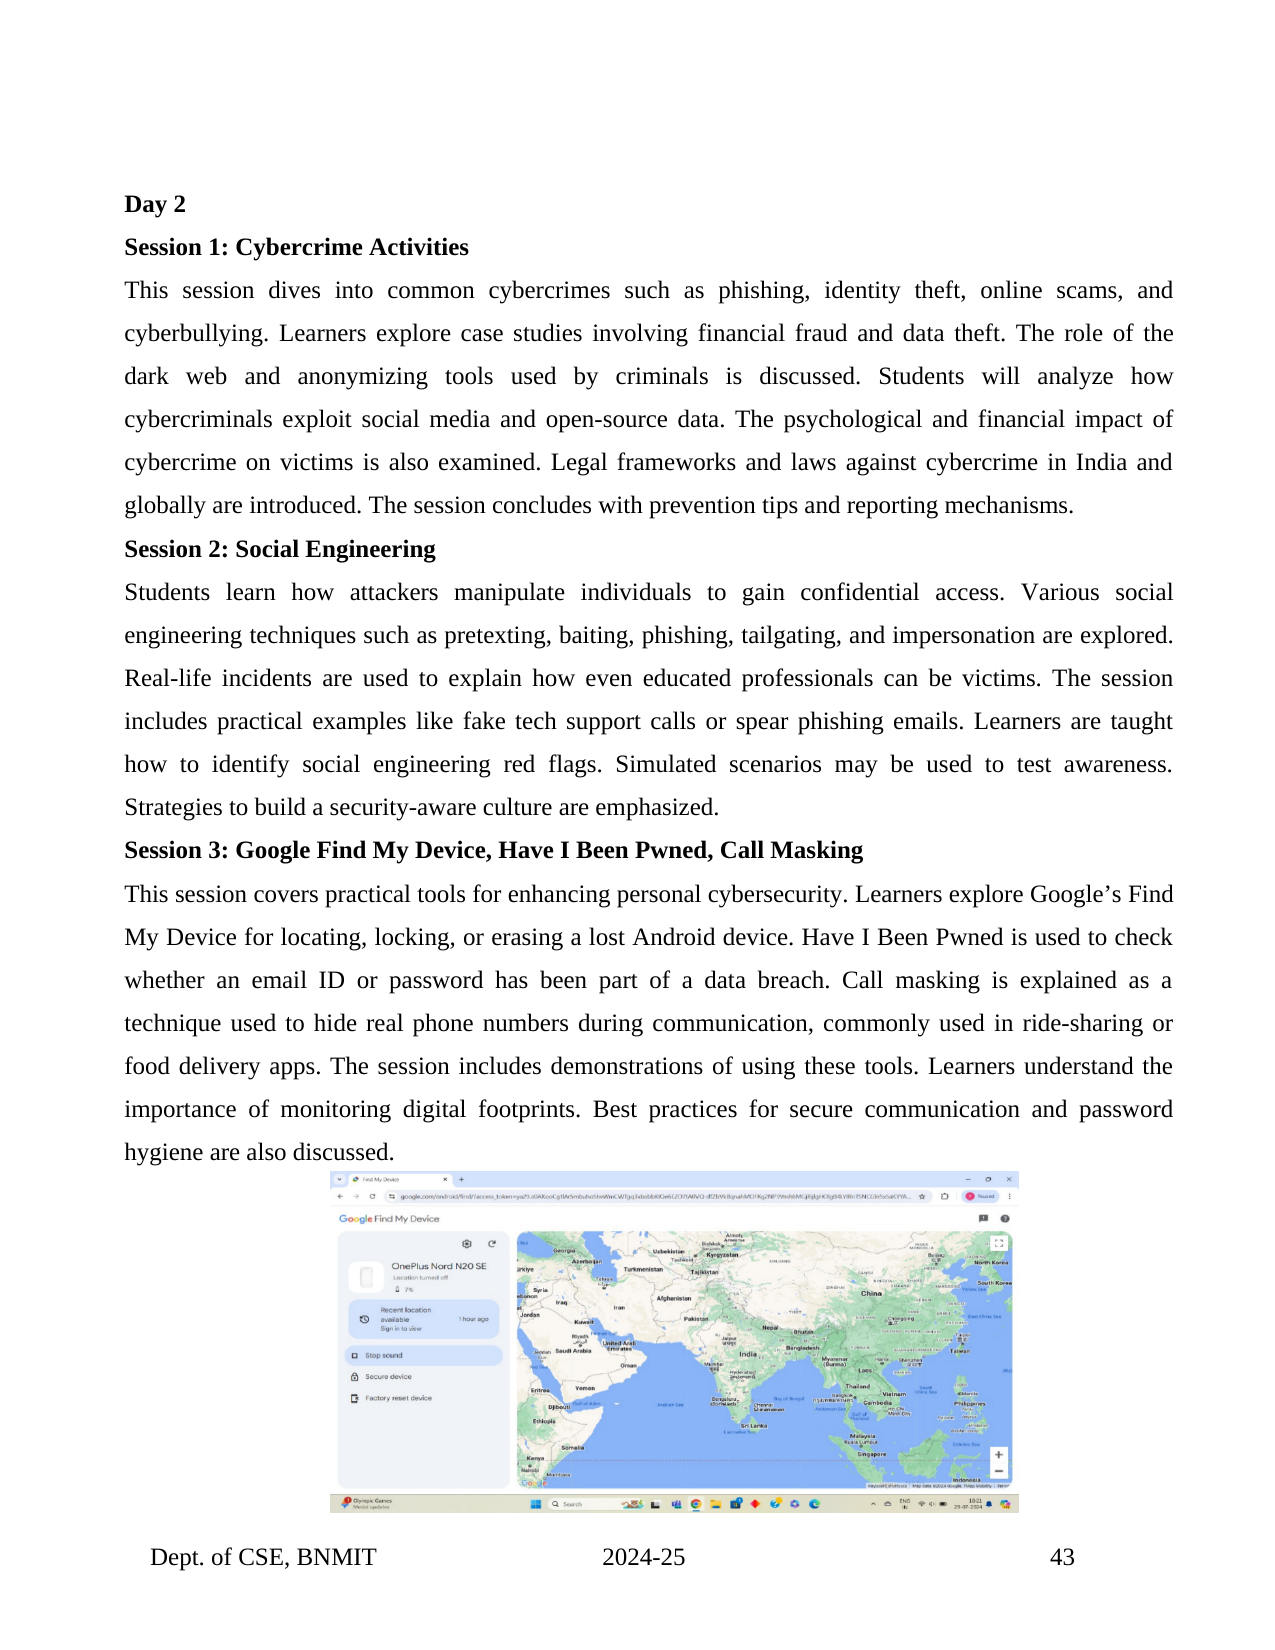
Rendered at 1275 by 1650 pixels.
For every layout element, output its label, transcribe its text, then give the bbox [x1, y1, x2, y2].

text Day 2 [124, 189, 1174, 217]
text This session covers practical tools for enhancing personal cybersecurity. Learners explore Google’s Find My Device for locating, locking, or erasing a lost Android device. Have I Been Pwned is used to check whether an email ID or password has been part of a data breach. Call masking is explained as a technique used to hide real phone numbers during communication, commonly used in ride-sharing or food delivery apps. The session includes demonstrations of using these tools. Learners understand the importance of monitoring digital footprints. Best practices for secure communication and password hygiene are also discussed. [124, 879, 1174, 1166]
text Session 3: Google Find My Device, Have I Been Pwned, Call Masking [124, 836, 1174, 864]
text This session dives into common cybercrimes such as phishing, identity theft, online scams, and cyberbullying. Learners explore case studies involving financial fraud and data theft. The role of the dark web and anonymizing tools used by criminals is discussed. Students will analyze how cybercriminals exploit social media and open-source data. The psychological and financial impact of cybercrime on victims is also examined. Legal frameworks and laws against cybercrime in India and globally are introduced. The session concludes with prevention tips and reporting mechanisms. [124, 275, 1174, 519]
text Session 1: Cybercrime Activities [124, 232, 1174, 261]
text Students learn how attackers manipulate individuals to gain confidential access. Various social engineering techniques such as pretexting, baiting, phishing, tailgating, and impersonation are explored. Real-life incidents are used to explain how even educated professionals can be victims. The session includes practical examples like fake tech support calls or spear phishing emails. Learners are taught how to identify social engineering red flags. Simulated scenarios may be used to test awareness. Strategies to build a security-aware culture are emphasized. [124, 577, 1174, 821]
picture [330, 1171, 1019, 1513]
text Session 2: Social Engineering [124, 534, 1174, 562]
